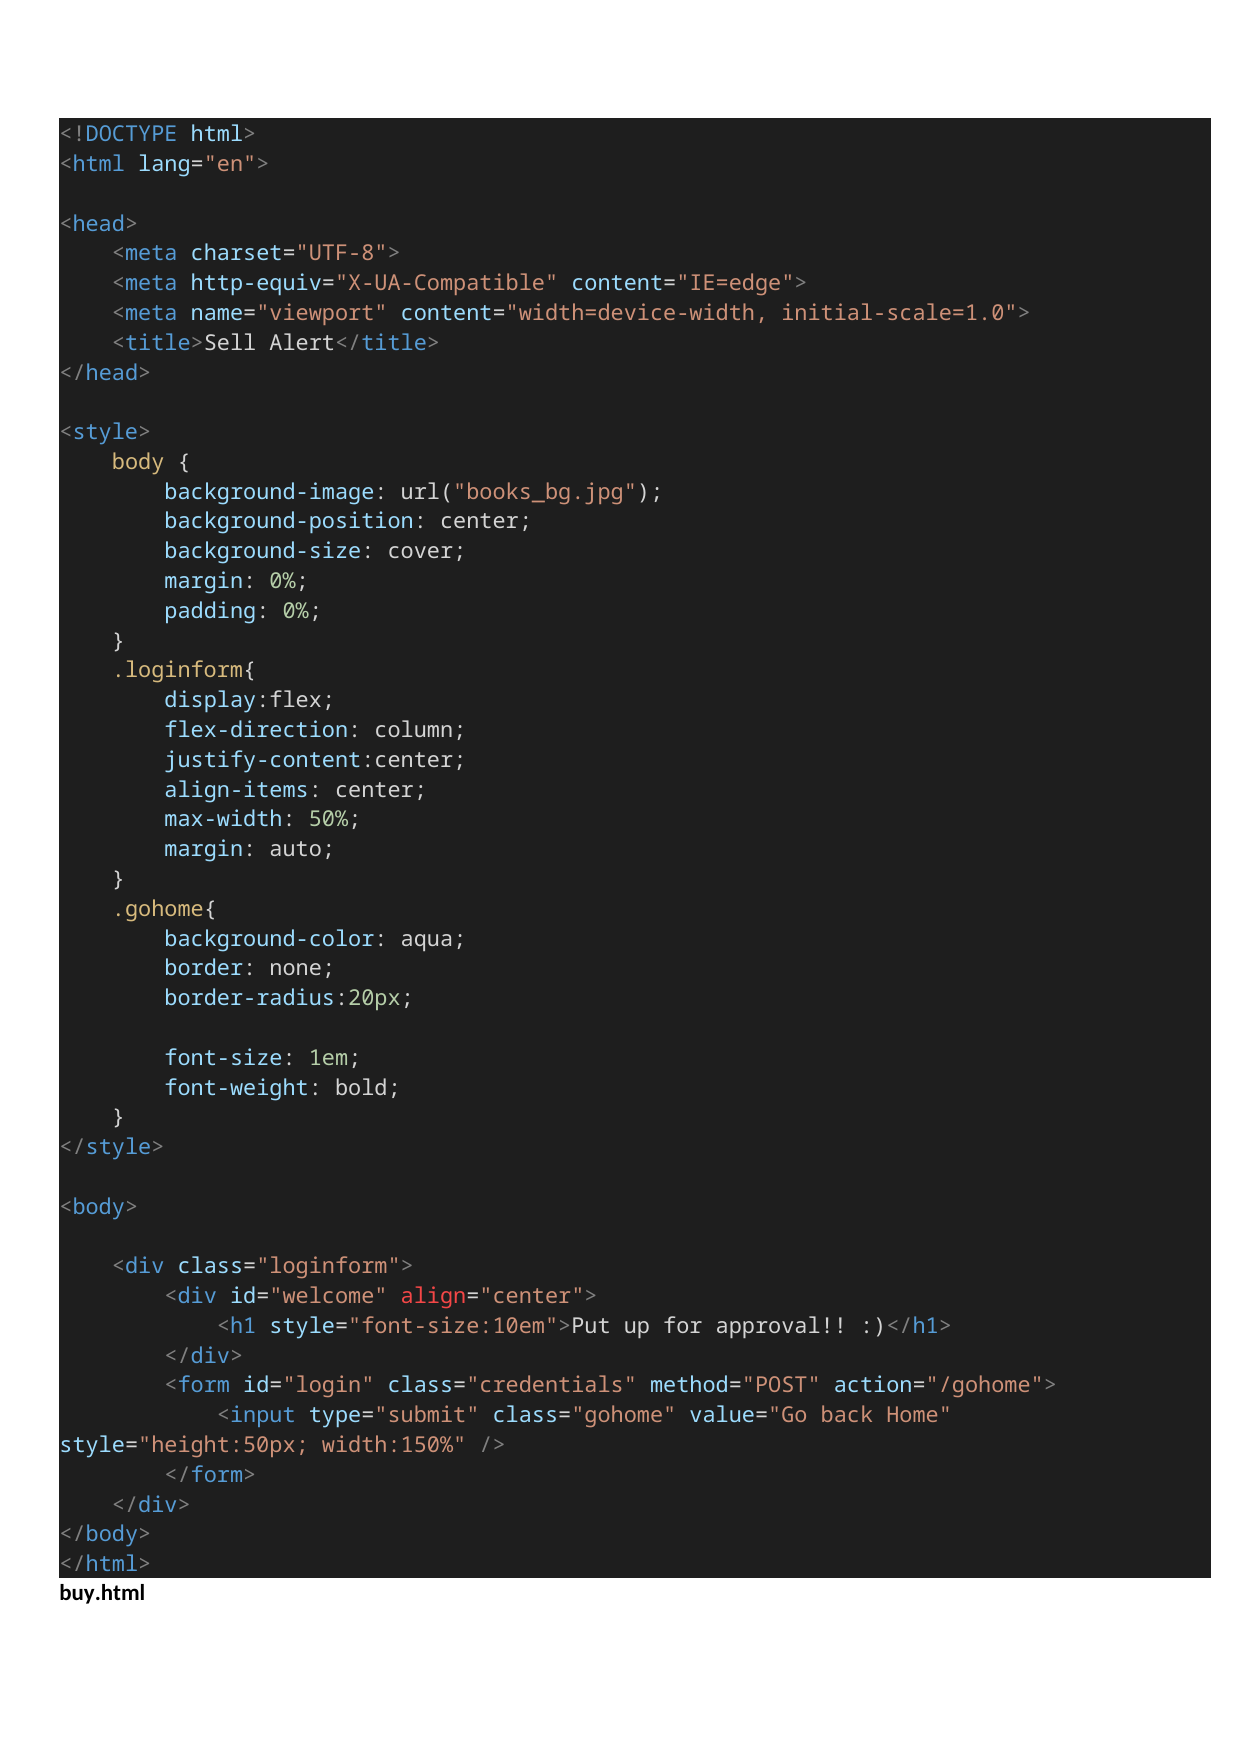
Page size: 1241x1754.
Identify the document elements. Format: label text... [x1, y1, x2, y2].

text </div> [59, 1339, 1211, 1369]
text <h1 style="font-size:10em">Put up for approval!! :)</h1> [59, 1310, 1211, 1339]
text body { [59, 446, 1211, 476]
text justify-content:center; [59, 744, 1211, 773]
text </form> [59, 1459, 1211, 1488]
text background-color: aqua; [59, 922, 1211, 952]
text </style> [59, 1131, 1211, 1161]
text <title>Sell Alert</title> [59, 327, 1211, 356]
text } [59, 863, 1211, 893]
text background-image: url("books_bg.jpg"); [59, 476, 1211, 505]
text <head> [59, 207, 1211, 237]
text <style> [59, 416, 1211, 446]
text } [59, 624, 1211, 654]
text <div id="welcome" align="center"> [59, 1280, 1211, 1310]
text <!DOCTYPE html> [59, 118, 1211, 148]
text </head> [59, 356, 1211, 386]
text background-position: center; [59, 505, 1211, 535]
text margin: auto; [59, 833, 1211, 863]
text </div> [59, 1488, 1211, 1518]
text <meta name="viewport" content="width=device-width, initial-scale=1.0"> [59, 297, 1211, 327]
text <meta charset="UTF-8"> [59, 237, 1211, 267]
text <body> [59, 1191, 1211, 1220]
text <input type="submit" class="gohome" value="Go back Home" style="height:50px; width:150%" /> [59, 1399, 1211, 1459]
text <meta http-equiv="X-UA-Compatible" content="IE=edge"> [59, 267, 1211, 297]
text <div class="loginform"> [59, 1250, 1211, 1280]
text } [59, 1101, 1211, 1131]
text </body> [59, 1518, 1211, 1548]
text padding: 0%; [59, 595, 1211, 624]
text align-items: center; [59, 773, 1211, 803]
text flex-direction: column; [59, 714, 1211, 744]
text max-width: 50%; [59, 803, 1211, 833]
text <html lang="en"> [59, 148, 1211, 178]
text border: none; [59, 952, 1211, 982]
text .loginform{ [59, 654, 1211, 684]
text buy.html [59, 1578, 1211, 1606]
text margin: 0%; [59, 565, 1211, 595]
text background-size: cover; [59, 535, 1211, 565]
text .gohome{ [59, 893, 1211, 922]
text display:flex; [59, 684, 1211, 714]
text font-size: 1em; [59, 1042, 1211, 1071]
text <form id="login" class="credentials" method="POST" action="/gohome"> [59, 1369, 1211, 1399]
text border-radius:20px; [59, 982, 1211, 1012]
text font-weight: bold; [59, 1071, 1211, 1101]
text </html> [59, 1548, 1211, 1578]
